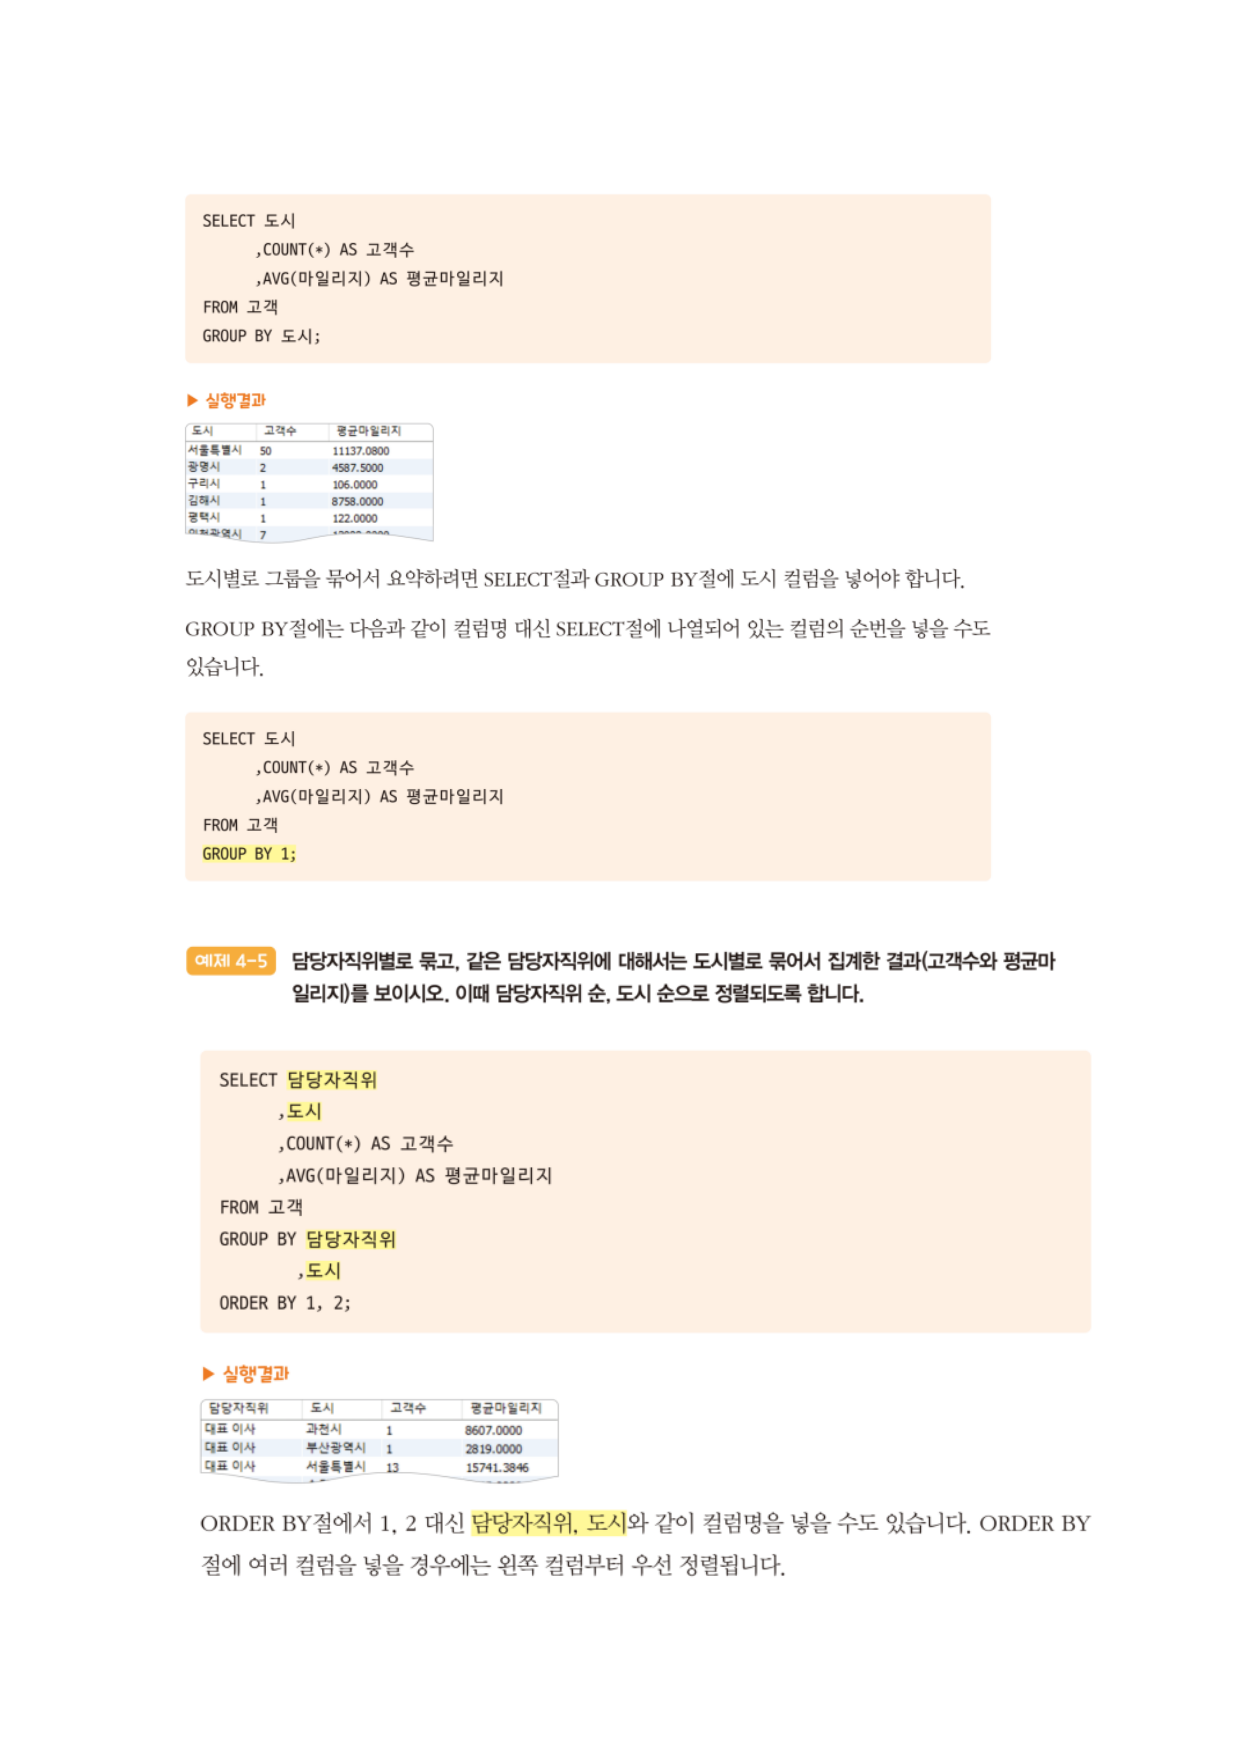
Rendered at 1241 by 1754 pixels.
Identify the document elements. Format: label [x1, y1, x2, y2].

picture [170, 924, 1112, 1024]
picture [170, 177, 1034, 906]
picture [170, 1042, 1112, 1599]
